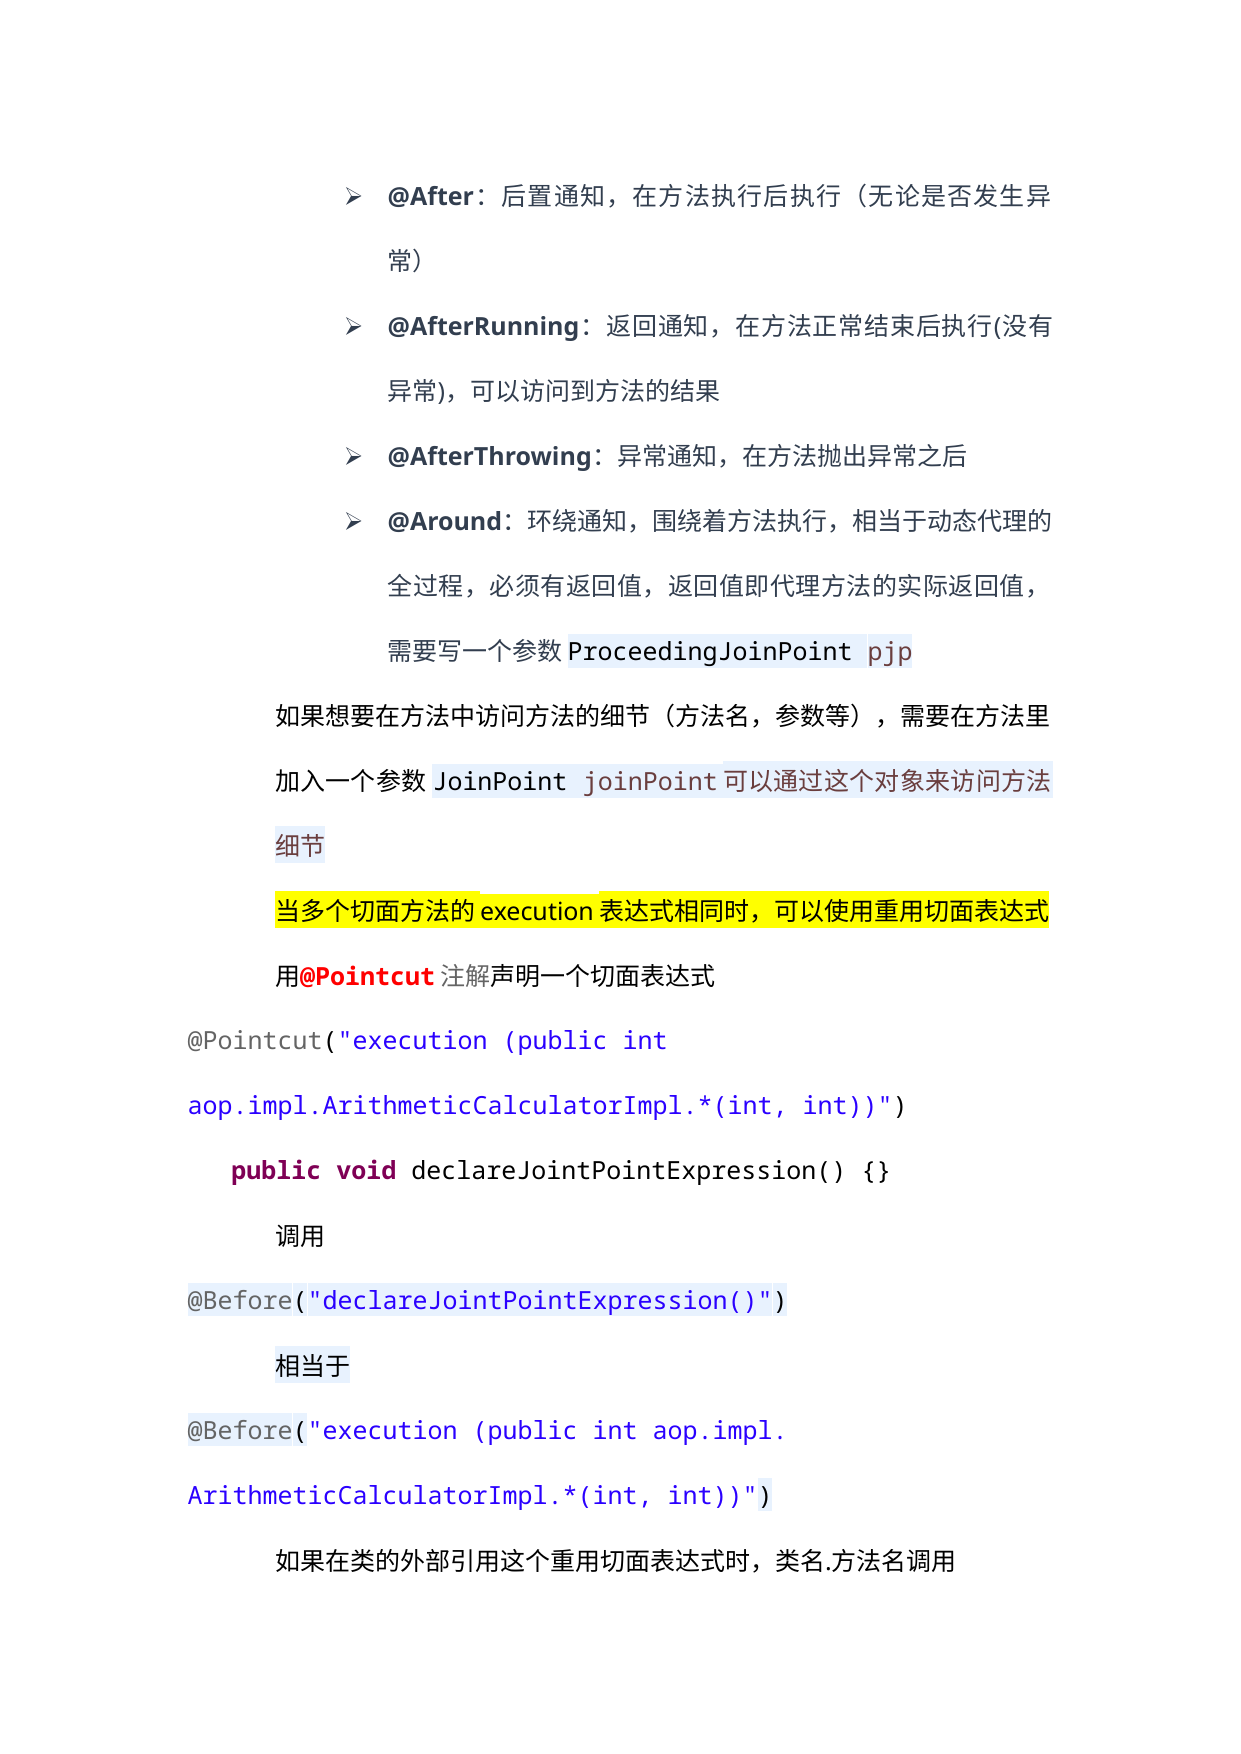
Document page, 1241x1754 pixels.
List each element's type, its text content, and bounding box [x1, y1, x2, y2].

list @After：后置通知，在方法执行后执行（无论是否发生异常） [344, 162, 1053, 292]
text ArithmeticCalculatorImpl.*(int, int))") [187, 1462, 1053, 1527]
text 相当于 [231, 1332, 1053, 1397]
text 调用 [231, 1202, 1053, 1267]
text 如果在类的外部引用这个重用切面表达式时，类名.方法名调用 [187, 1527, 1053, 1592]
text public void declareJointPointExpression() {} [187, 1137, 1053, 1202]
text @Before("declareJointPointExpression()") [187, 1267, 1053, 1332]
text @Pointcut("execution (public int aop.impl.ArithmeticCalculatorImpl.*(int, int))") [187, 1007, 1053, 1137]
text 当多个切面方法的execution表达式相同时，可以使用重用切面表达式 [231, 877, 1053, 942]
list @AfterThrowing：异常通知，在方法抛出异常之后 [344, 422, 1053, 487]
list @Around：环绕通知，围绕着方法执行，相当于动态代理的全过程，必须有返回值，返回值即代理方法的实际返回值，需要写一个参数ProceedingJoinPoint pjp [344, 487, 1053, 682]
list @AfterRunning：返回通知，在方法正常结束后执行(没有异常)，可以访问到方法的结果 [344, 292, 1053, 422]
text 用@Pointcut注解声明一个切面表达式 [231, 942, 1053, 1007]
text 如果想要在方法中访问方法的细节（方法名，参数等），需要在方法里加入一个参数JoinPoint joinPoint可以通过这个对象来访问方法细节 [275, 682, 1053, 877]
text @Before("execution (public int aop.impl. [187, 1397, 1053, 1462]
